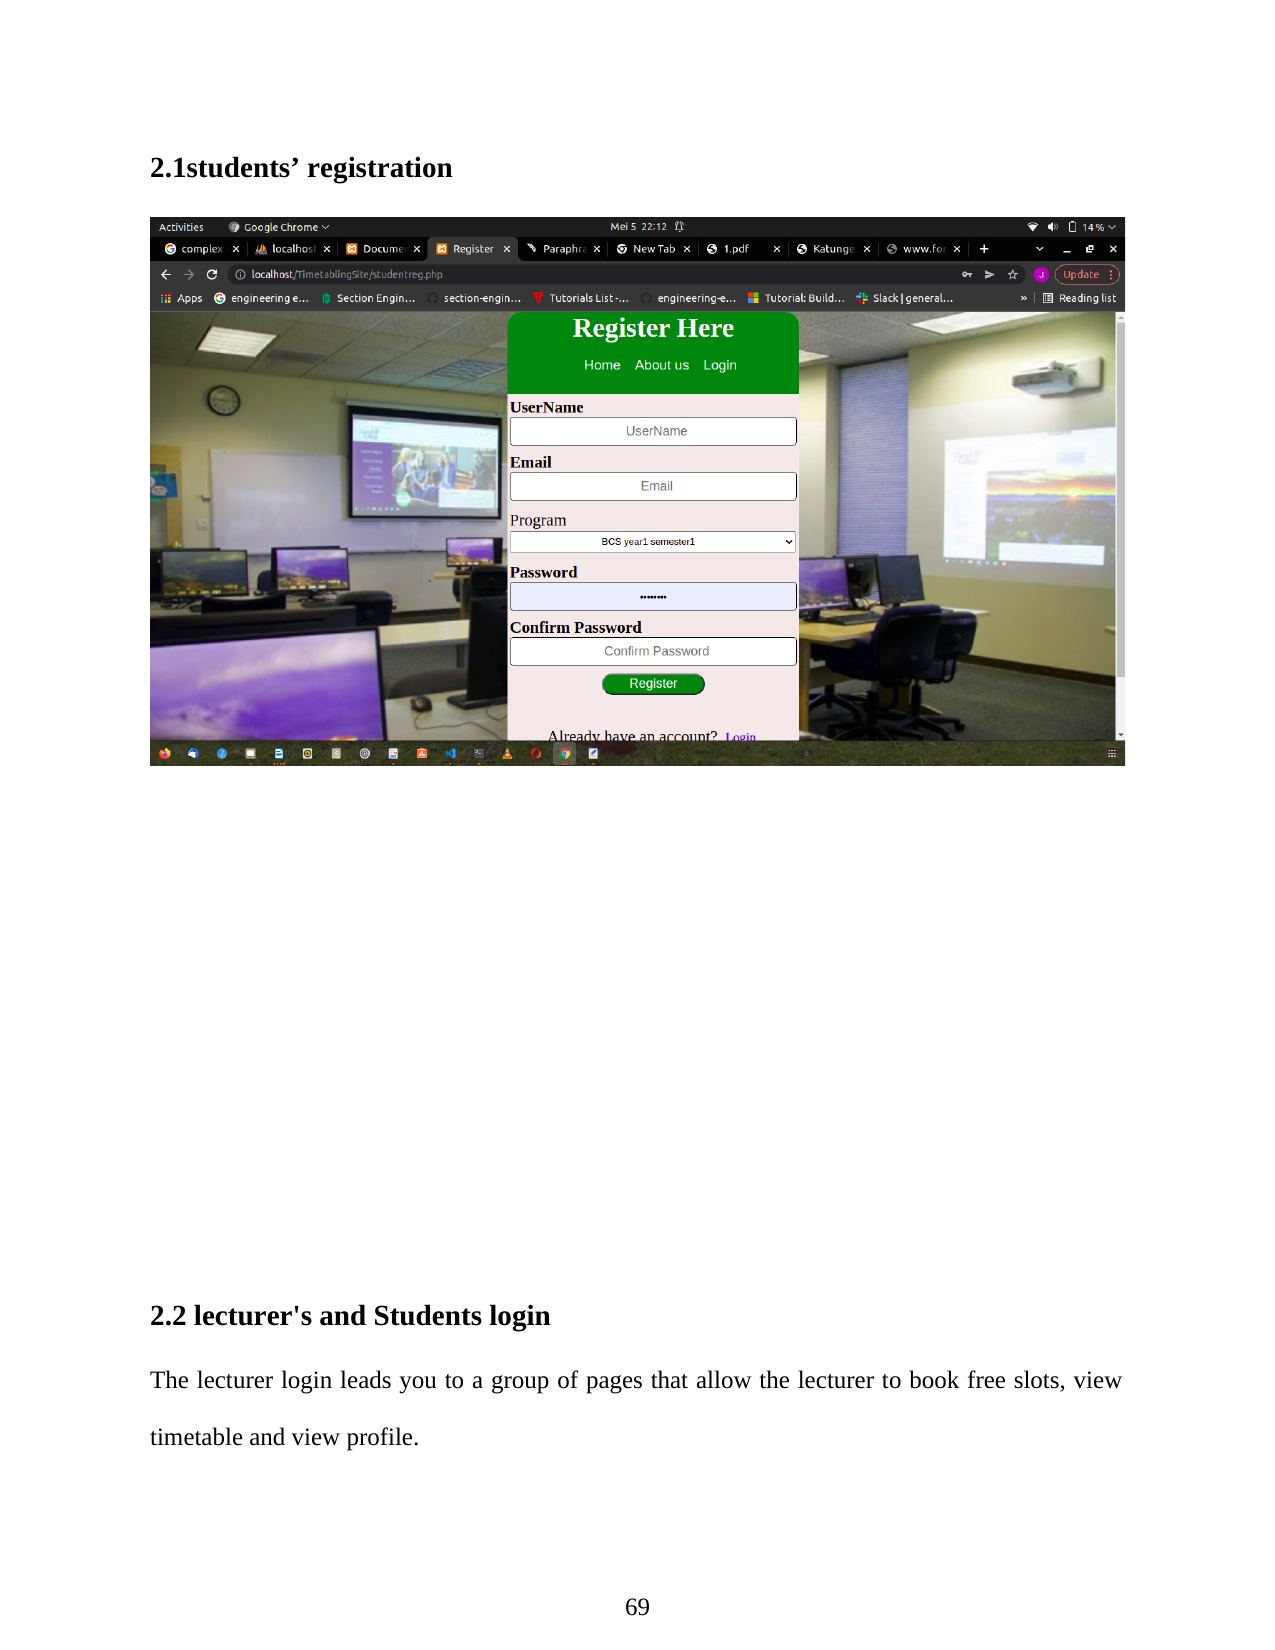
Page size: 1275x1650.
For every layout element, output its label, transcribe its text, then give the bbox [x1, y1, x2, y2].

subtitle 2.2 lecturer's and Students login [150, 1298, 1125, 1331]
picture [150, 217, 1125, 766]
subtitle 2.1students’ registration [150, 150, 1125, 183]
text The lecturer login leads you to a group of pages that allow the lecturer to book free slots, view timetable and view profile. [150, 1365, 1125, 1451]
